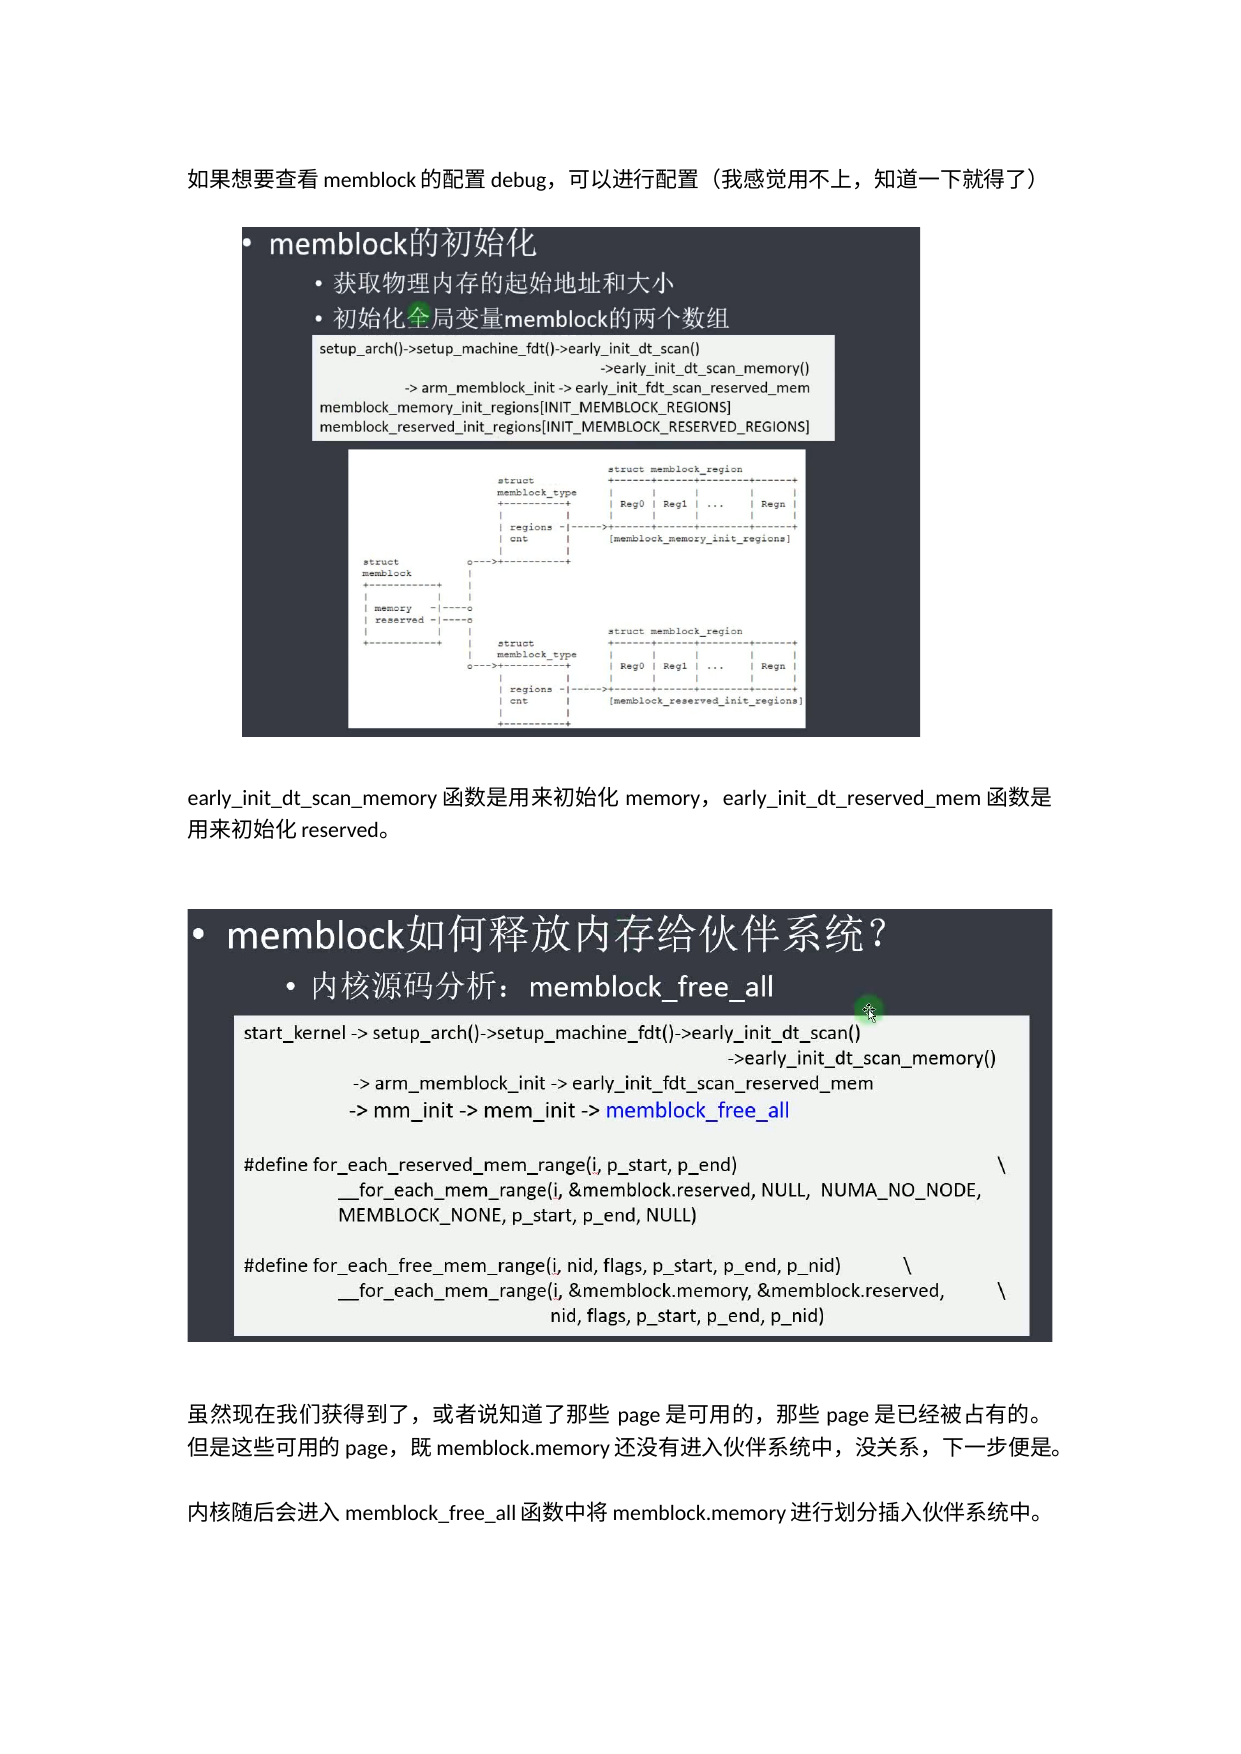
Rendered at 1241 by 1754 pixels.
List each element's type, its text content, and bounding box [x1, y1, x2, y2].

text early_init_dt_scan_memory函数是用来初始化 memory，early_init_dt_reserved_mem函数是用来初始化reserved。 [187, 779, 1053, 844]
picture [242, 227, 920, 737]
picture [187, 909, 1053, 1342]
text 虽然现在我们获得到了，或者说知道了那些page是可用的，那些page是已经被占有的。但是这些可用的page，既memblock.memory还没有进入伙伴系统中，没关系，下一步便是。 [187, 1397, 1053, 1462]
text 如果想要查看memblock的配置debug，可以进行配置（我感觉用不上，知道一下就得了） [187, 162, 1053, 194]
text 内核随后会进入memblock_free_all函数中将memblock.memory进行划分插入伙伴系统中。 [187, 1494, 1053, 1527]
